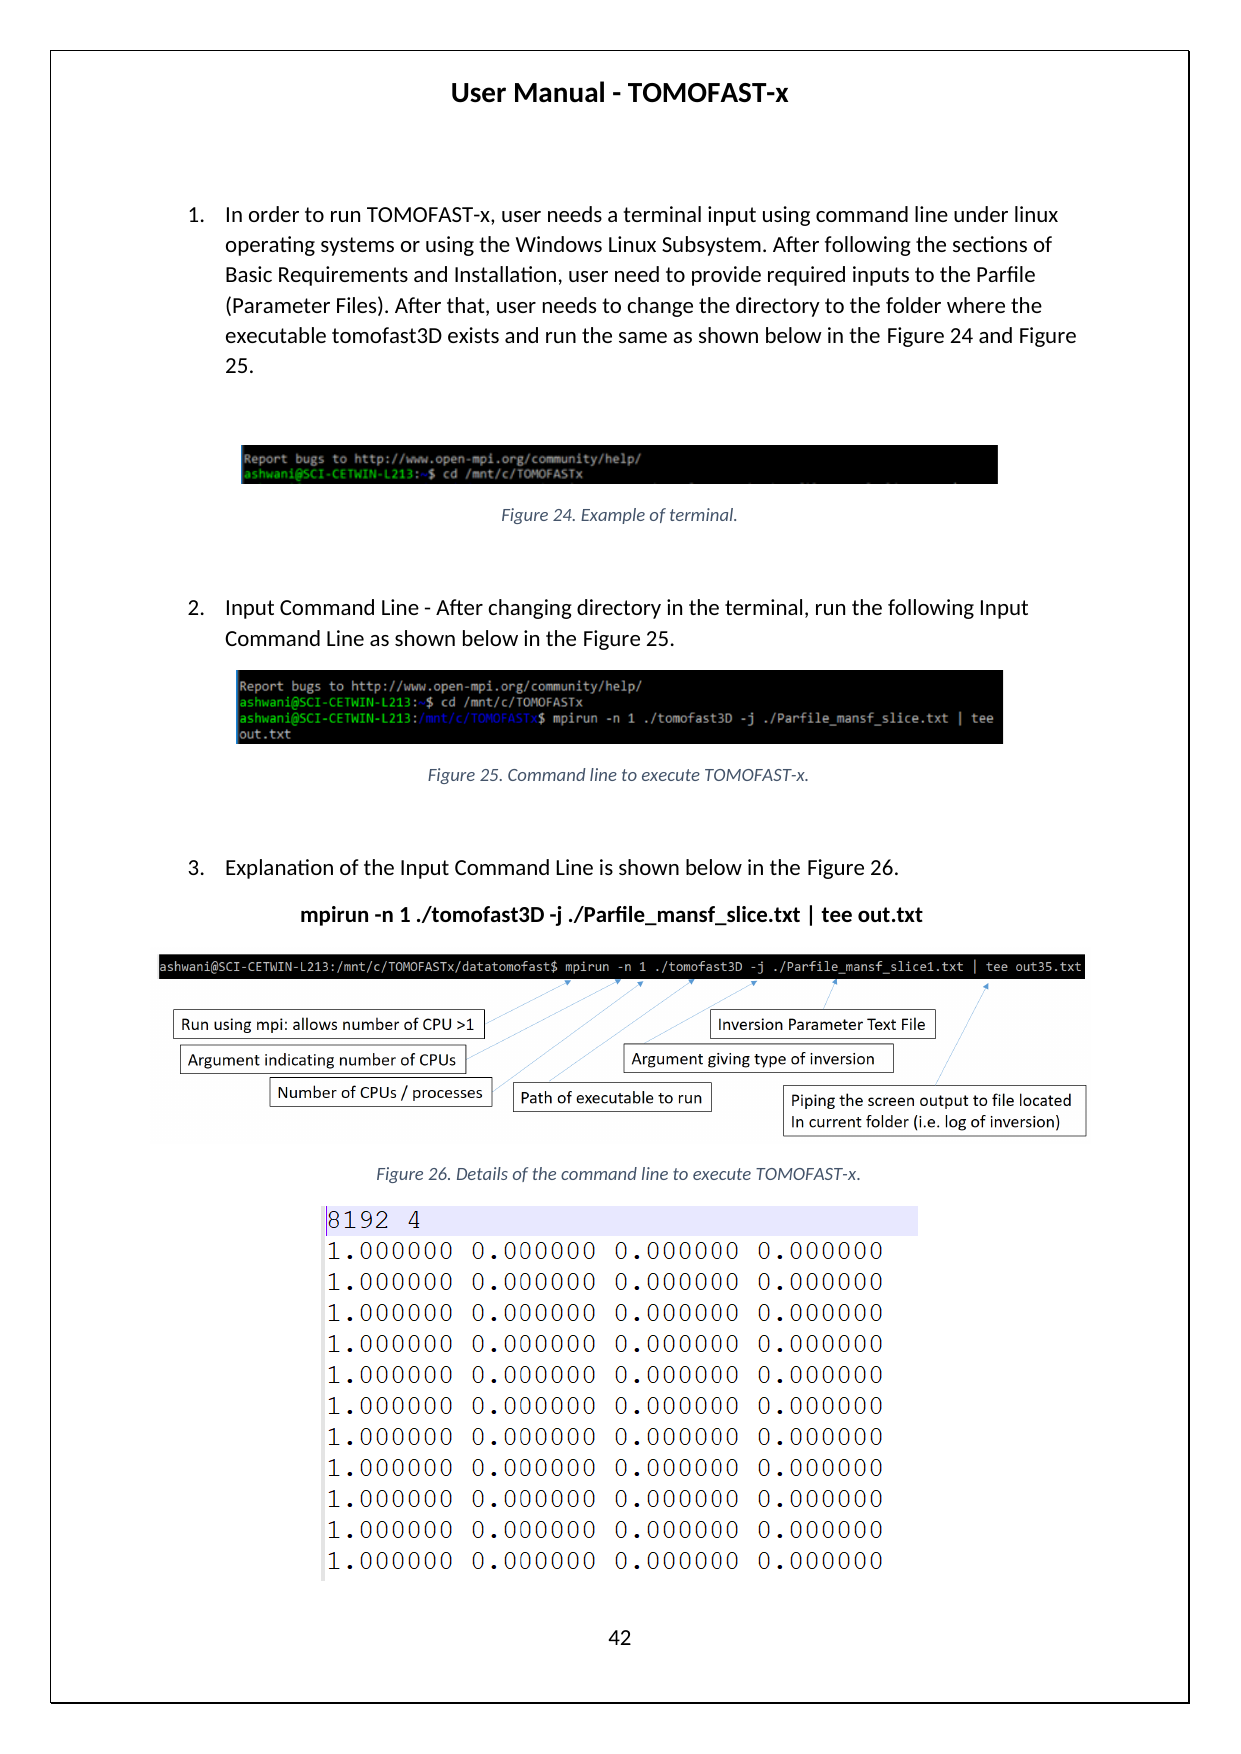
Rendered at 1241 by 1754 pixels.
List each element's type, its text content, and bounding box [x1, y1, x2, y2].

picture [321, 1206, 918, 1581]
list serserser [187, 200, 1089, 379]
picture [236, 670, 1004, 744]
picture [150, 947, 1091, 1144]
picture [241, 445, 998, 484]
